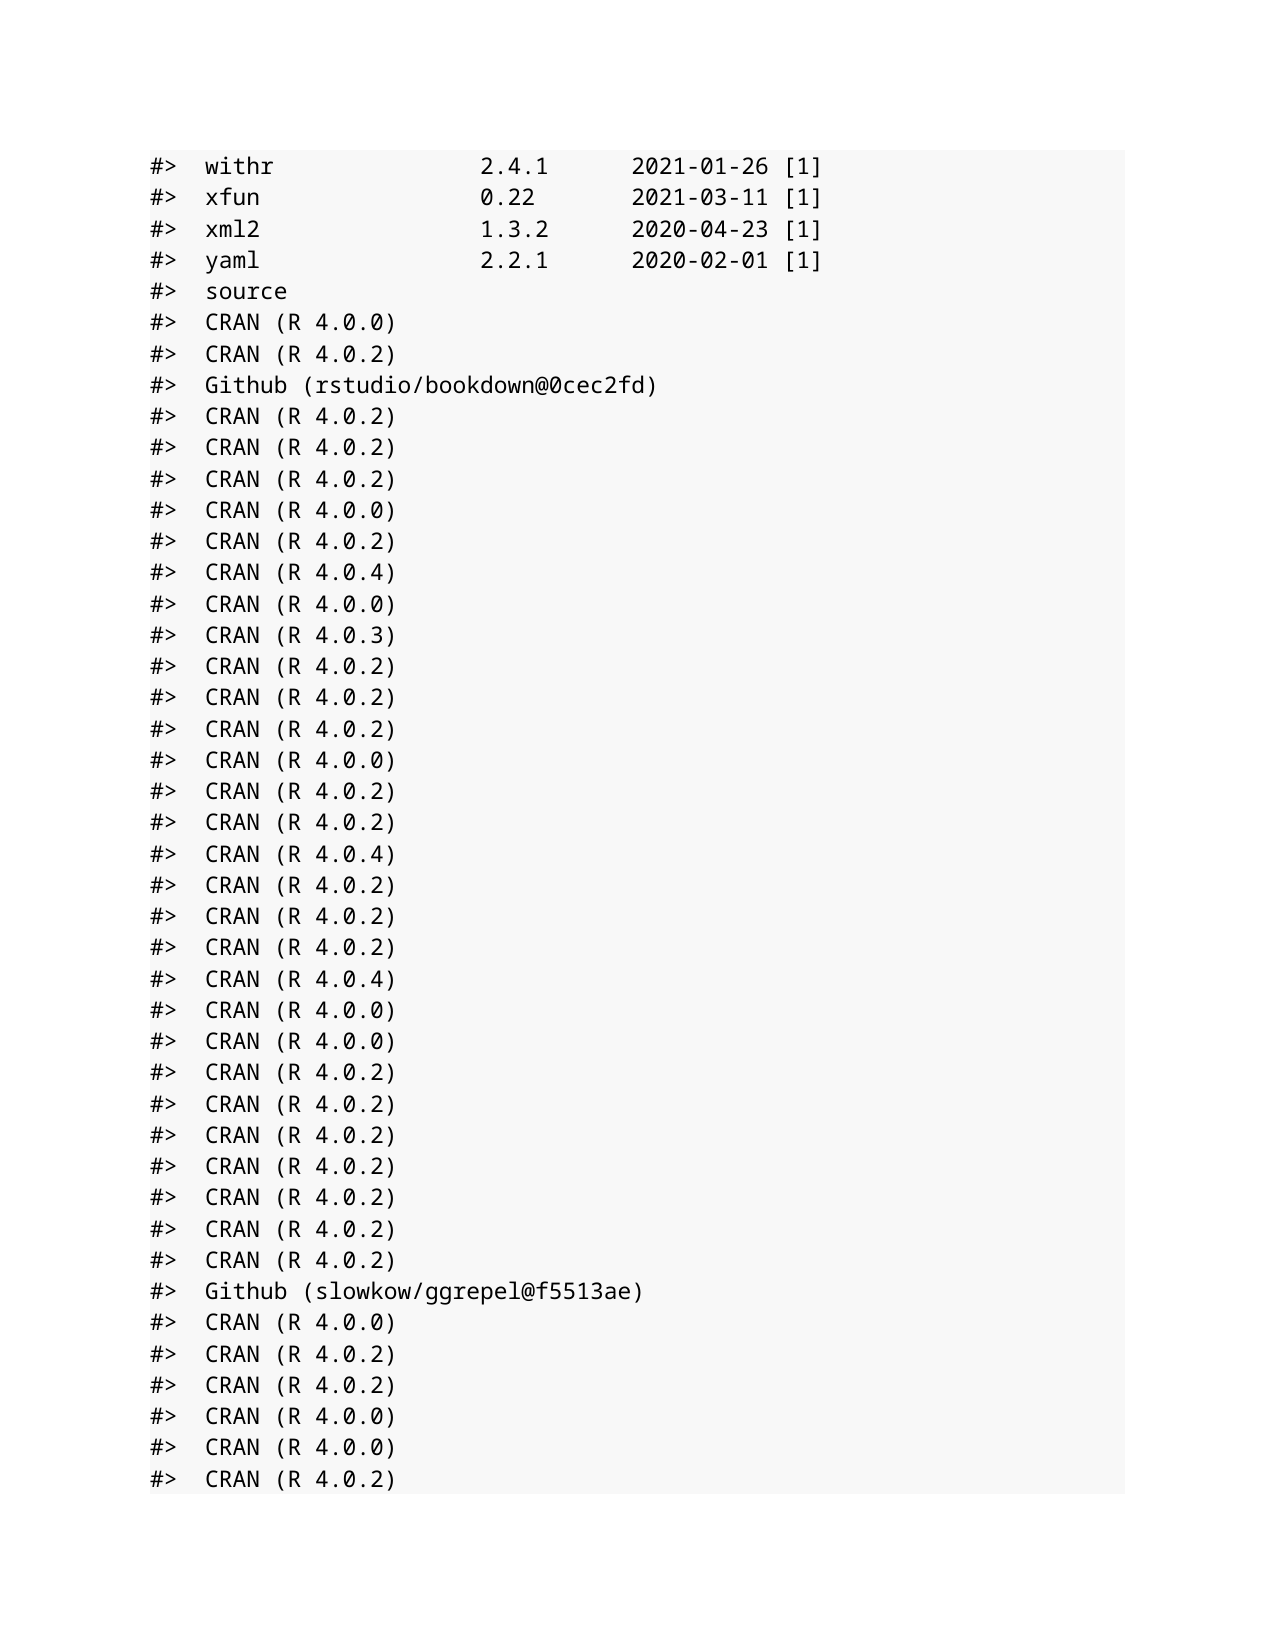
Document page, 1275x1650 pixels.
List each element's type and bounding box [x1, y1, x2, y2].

text [150, 150, 1125, 1494]
